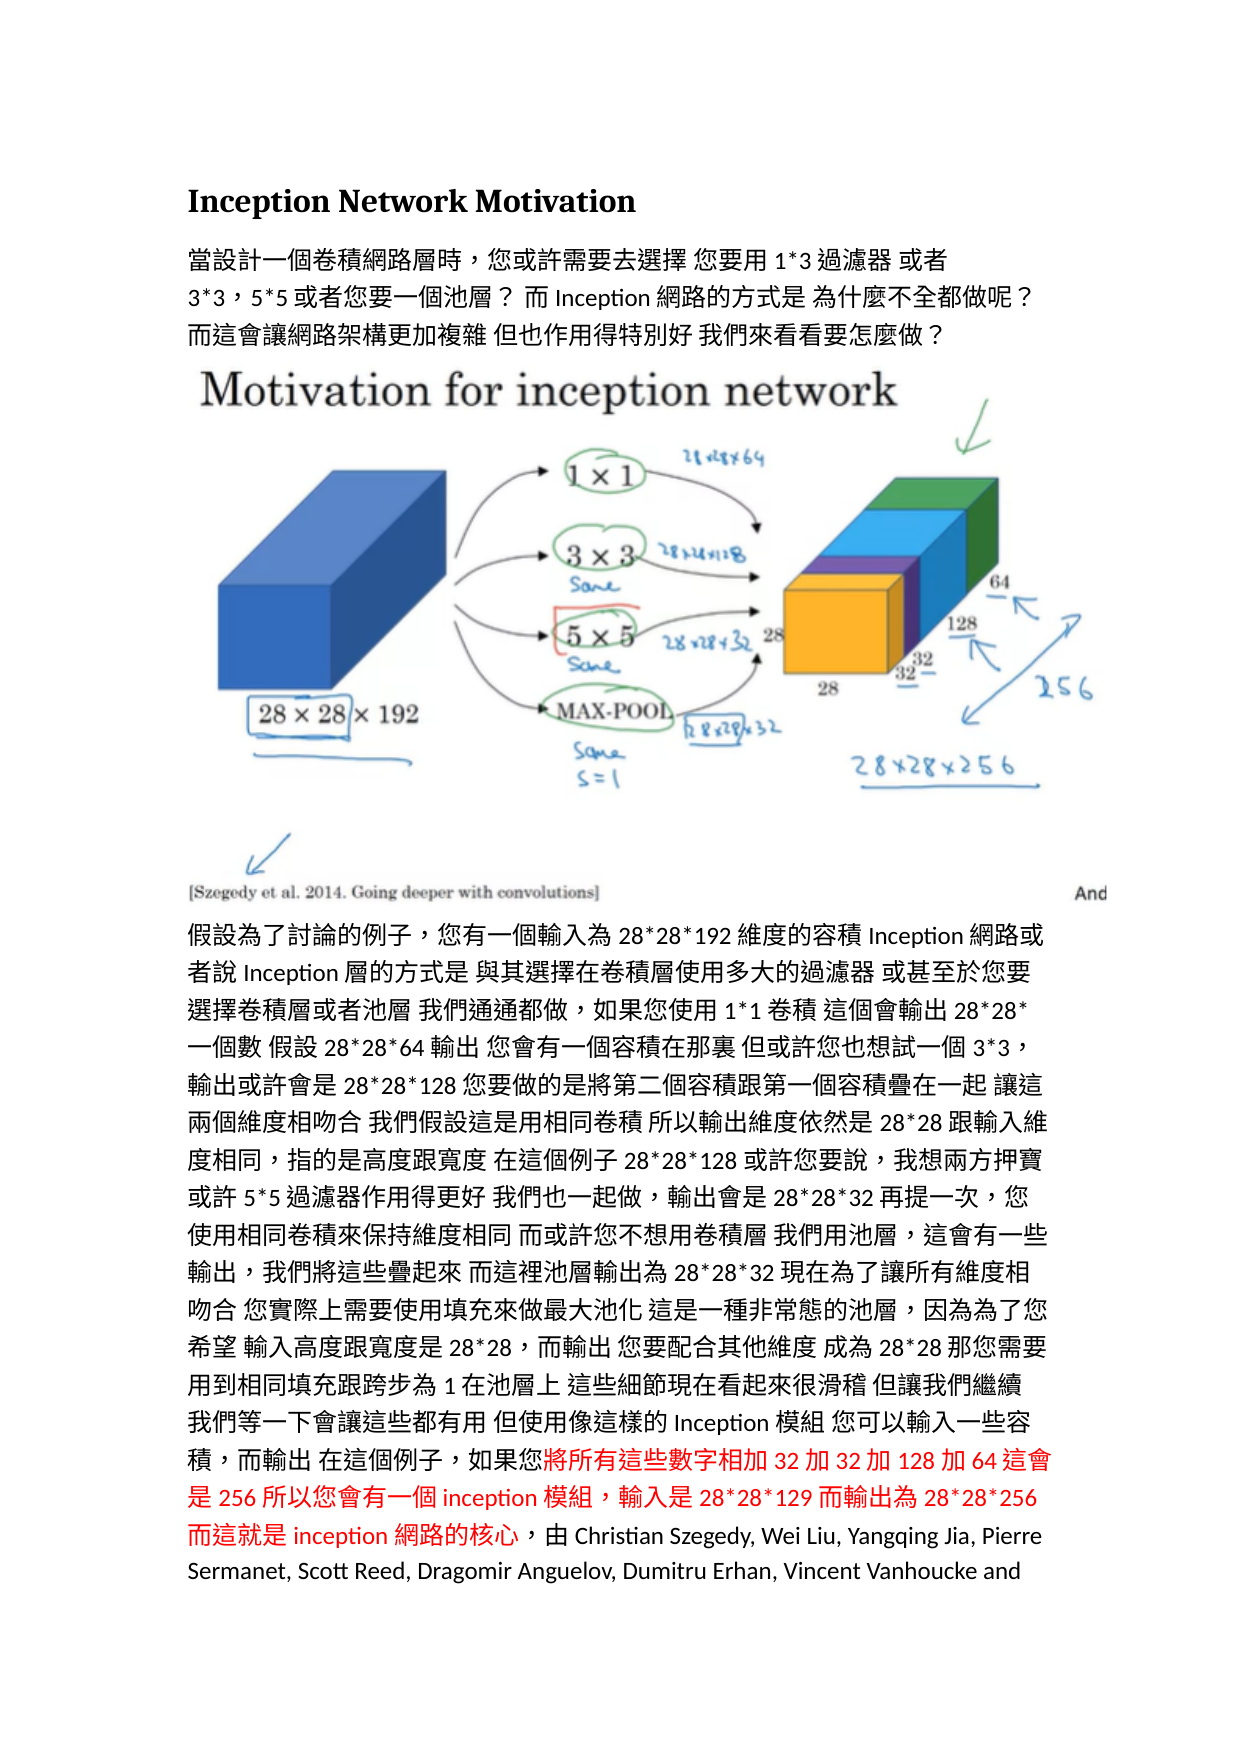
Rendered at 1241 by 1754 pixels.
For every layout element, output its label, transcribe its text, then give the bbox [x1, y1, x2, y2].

picture [187, 362, 1107, 905]
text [187, 914, 1053, 1589]
subtitle Inception Network Motivation [187, 164, 1053, 239]
text 當設計一個卷積網路層時，您或許需要去選擇 您要用 1*3 過濾器 或者 3*3，5*5 或者您要一個池層？ 而 Inception 網路的方式是 為什麼不全都做呢？ 而這會讓網路架構更加複雜 但也作用得特別好 我們來看看要怎麼做？ [187, 239, 1053, 352]
